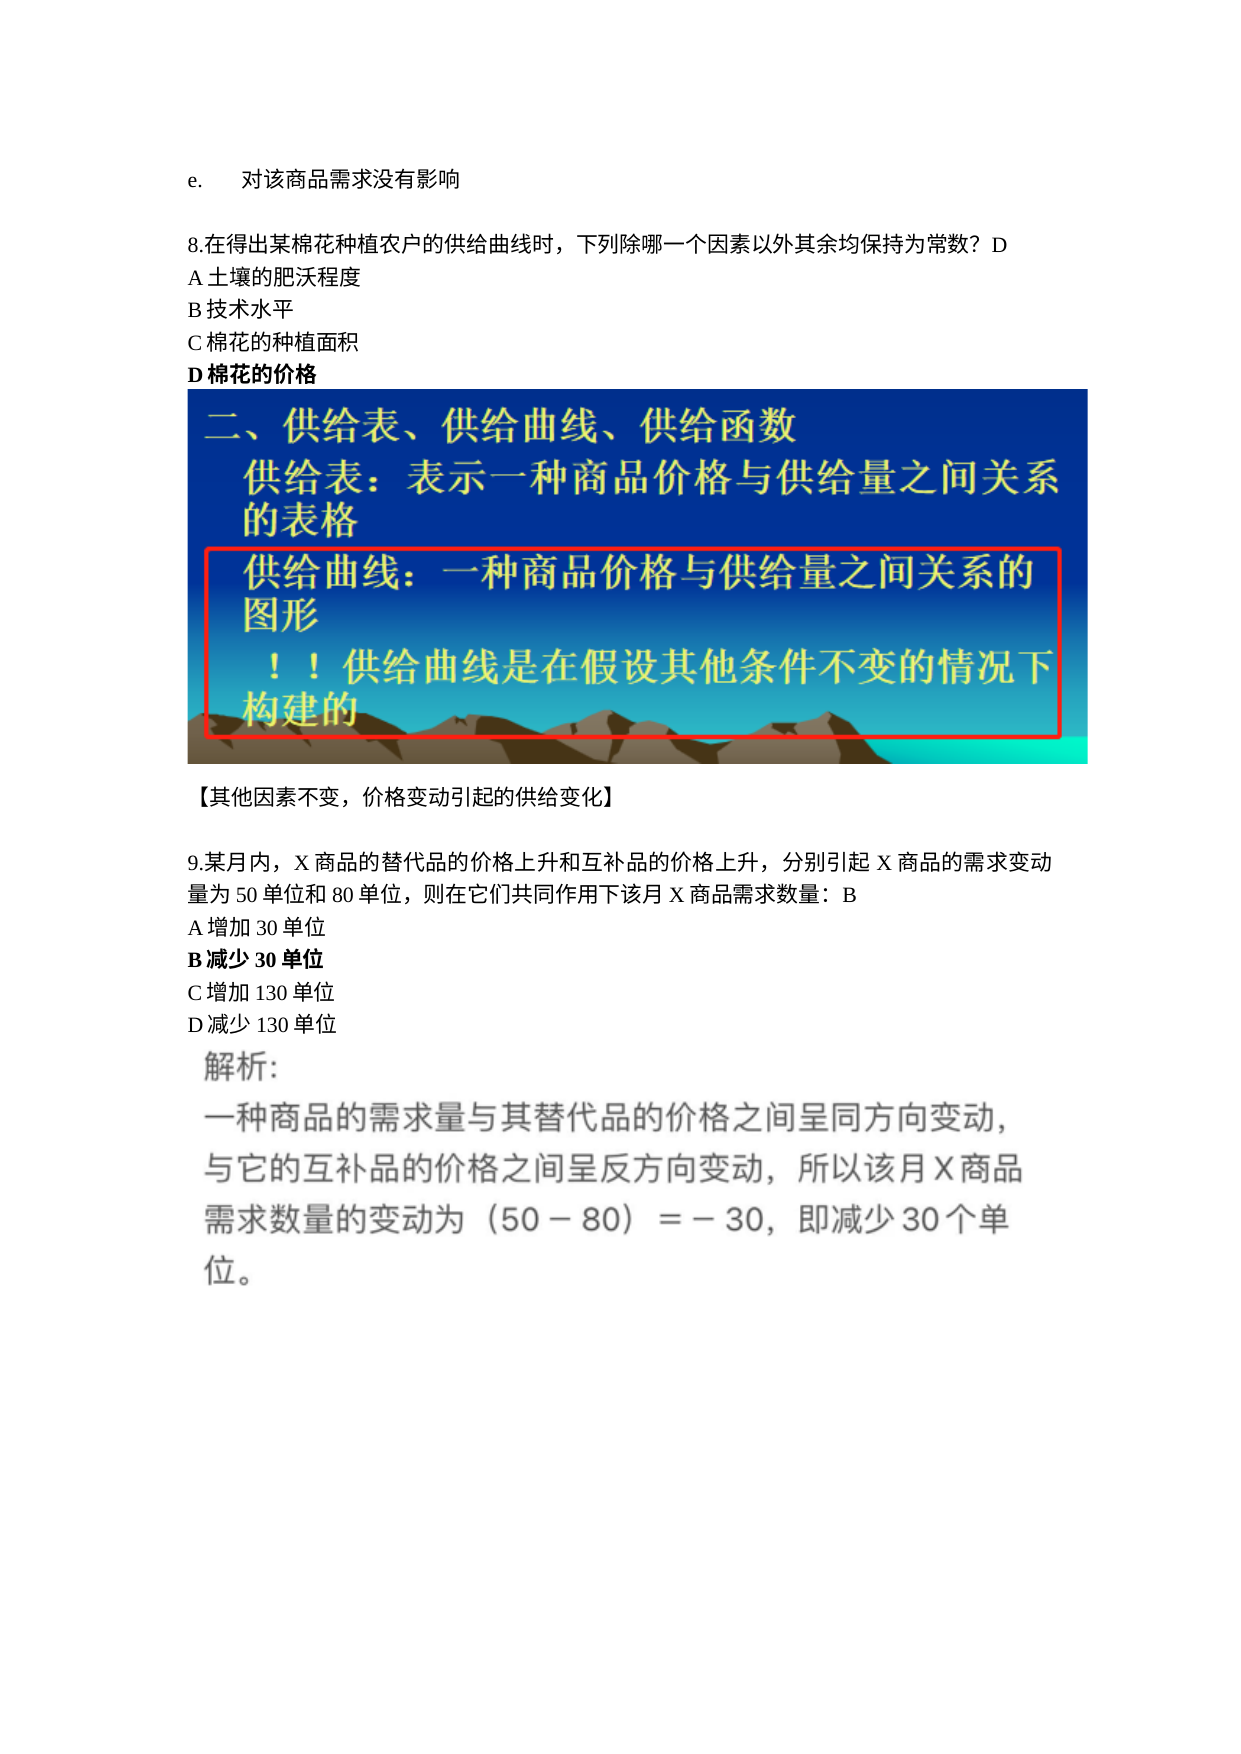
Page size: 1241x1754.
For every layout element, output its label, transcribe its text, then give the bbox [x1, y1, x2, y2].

text C棉花的种植面积 [187, 324, 1053, 357]
text D减少130单位 [187, 1007, 1053, 1039]
picture [187, 1039, 1050, 1295]
text e. 对该商品需求没有影响 [187, 162, 1053, 194]
text 9.某月内，X商品的替代品的价格上升和互补品的价格上升，分别引起X商品的需求变动量为50单位和80单位，则在它们共同作用下该月X商品需求数量：B [187, 844, 1053, 909]
text A土壤的肥沃程度 [187, 259, 1053, 292]
text 【其他因素不变，价格变动引起的供给变化】 [187, 779, 1053, 812]
text D棉花的价格 [187, 357, 1053, 389]
text B减少30单位 [187, 942, 1053, 974]
picture [187, 389, 1088, 764]
text A增加30单位 [187, 909, 1053, 942]
text 8.在得出某棉花种植农户的供给曲线时，下列除哪一个因素以外其余均保持为常数？D [187, 227, 1053, 259]
text C增加130单位 [187, 974, 1053, 1007]
text B技术水平 [187, 292, 1053, 324]
